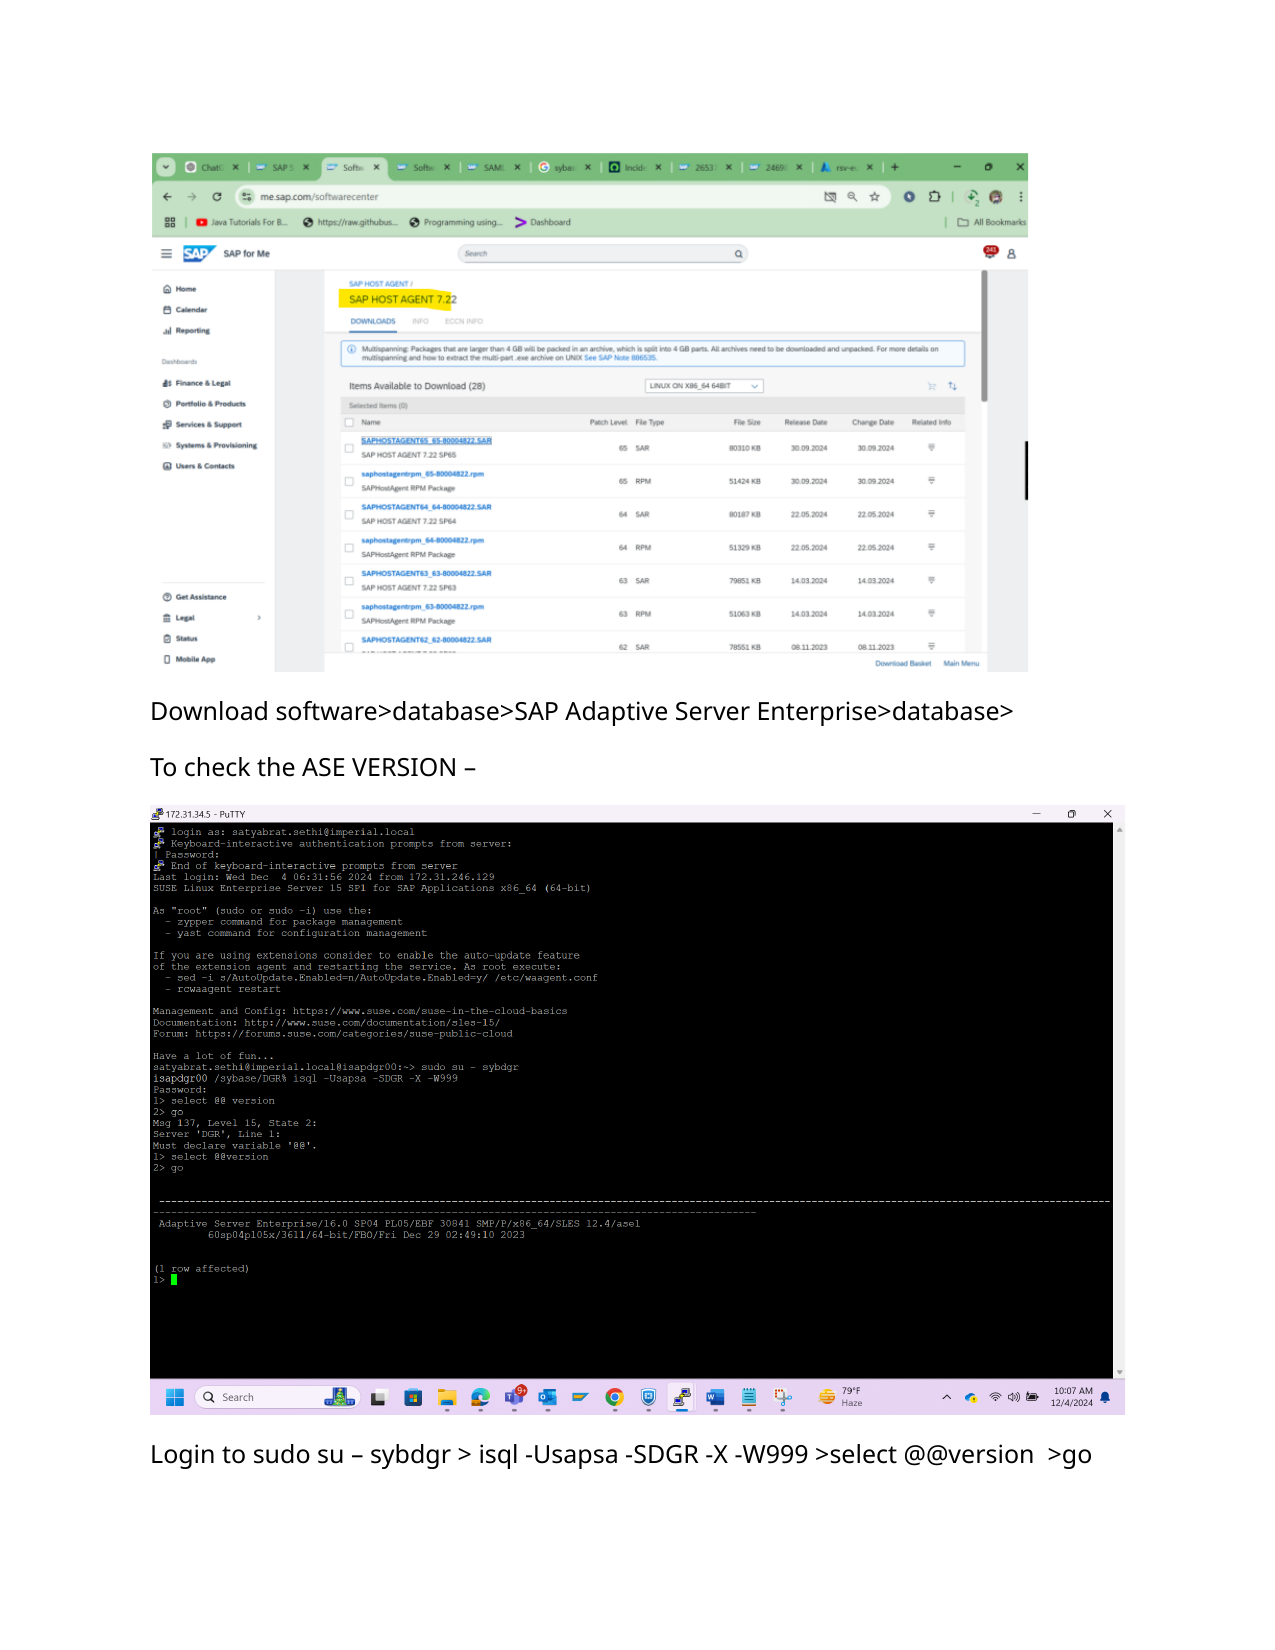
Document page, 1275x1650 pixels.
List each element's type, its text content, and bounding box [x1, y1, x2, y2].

picture [150, 150, 1029, 672]
text To check the ASE VERSION – [150, 749, 1125, 784]
picture [150, 805, 1125, 1415]
text Download software>database>SAP Adaptive Server Enterprise>database> [150, 694, 1125, 728]
text Login to sudo su – sybdgr > isql -Usapsa -SDGR -X -W999 >select @@version >go [150, 1437, 1125, 1471]
